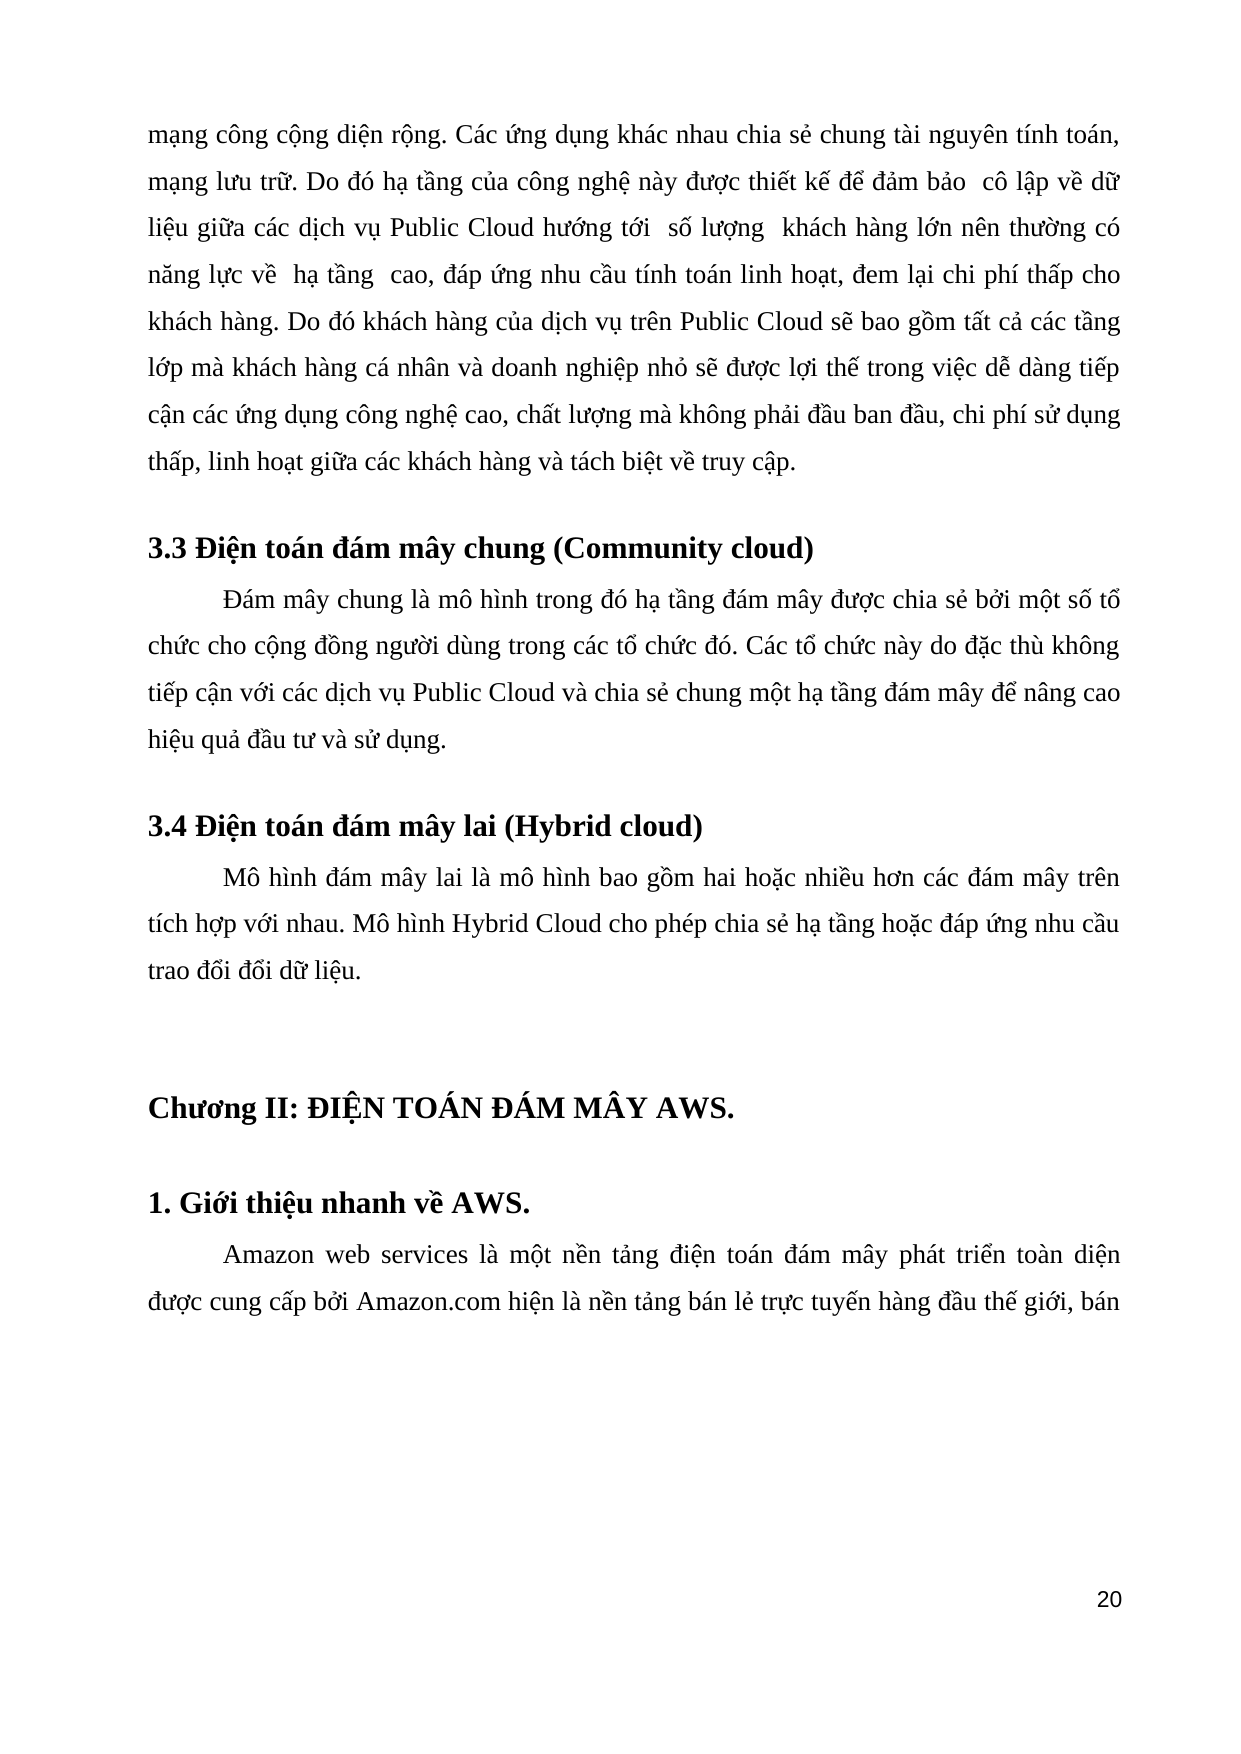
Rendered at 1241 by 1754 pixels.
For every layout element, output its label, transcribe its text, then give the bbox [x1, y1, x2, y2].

subtitle Chương II: ĐIỆN TOÁN ĐÁM MÂY AWS. [148, 1089, 1122, 1125]
text Mô hình đám mây lai là mô hình bao gồm hai hoặc nhiều hơn các đám mây trên tích hợp với nhau. Mô hình Hybrid Cloud cho phép chia sẻ hạ tầng hoặc đáp ứng nhu cầu trao đổi đổi dữ liệu. [148, 861, 1122, 985]
subtitle 3.4 Điện toán đám mây lai (Hybrid cloud) [148, 807, 1122, 843]
subtitle 1. Giới thiệu nhanh về AWS. [148, 1185, 1122, 1221]
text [148, 1238, 1122, 1316]
text Đám mây chung là mô hình trong đó hạ tầng đám mây được chia sẻ bởi một số tổ chức cho cộng đồng người dùng trong các tổ chức đó. Các tổ chức này do đặc thù không tiếp cận với các dịch vụ Public Cloud và chia sẻ chung một hạ tầng đám mây để nâng cao hiệu quả đầu tư và sử dụng. [148, 583, 1122, 754]
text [148, 118, 1122, 476]
subtitle 3.3 Điện toán đám mây chung (Community cloud) [148, 529, 1122, 565]
